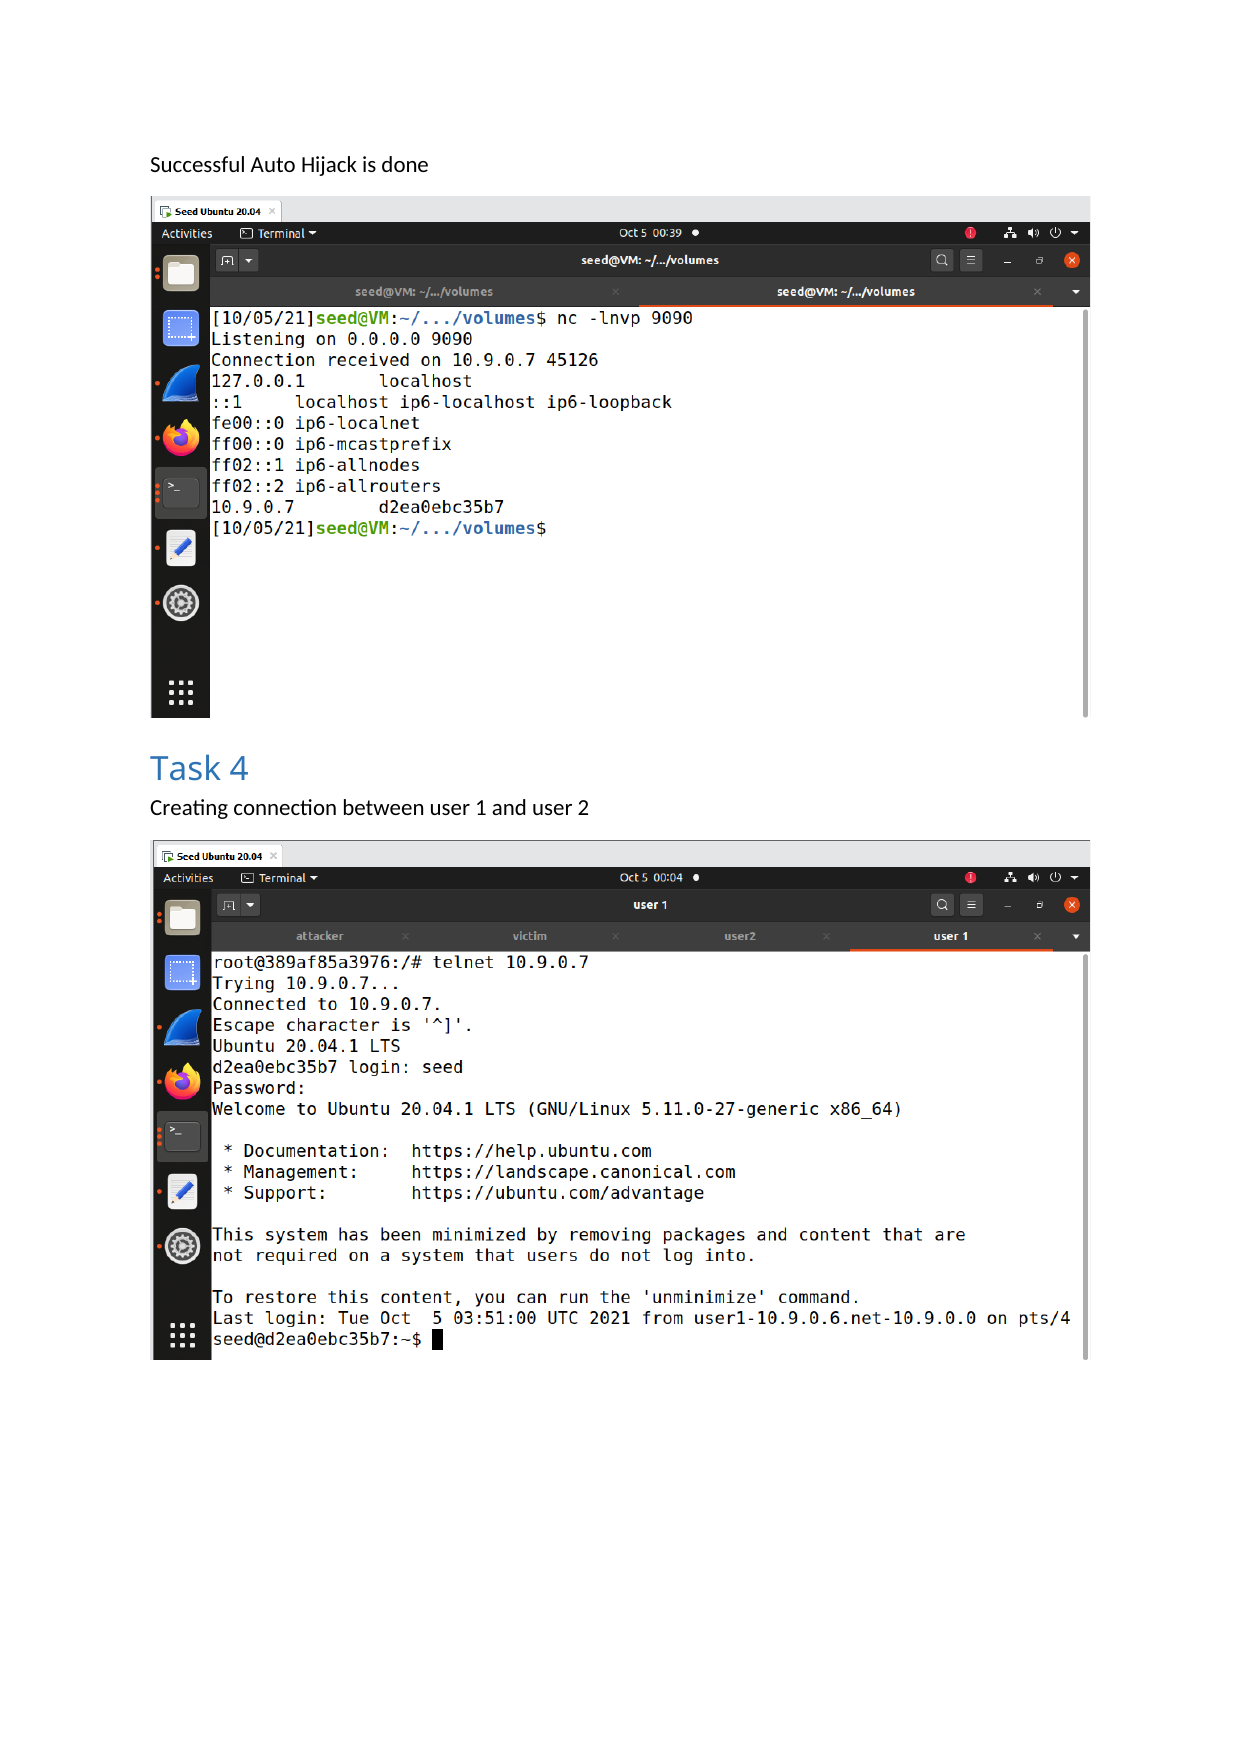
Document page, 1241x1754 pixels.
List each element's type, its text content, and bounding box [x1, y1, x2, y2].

text Successful Auto Hijack is done [150, 150, 1090, 178]
picture [150, 196, 1091, 718]
text Creating connection between user 1 and user 2 [150, 793, 1090, 821]
subtitle Task 4 [150, 744, 1090, 790]
picture [150, 840, 1091, 1360]
